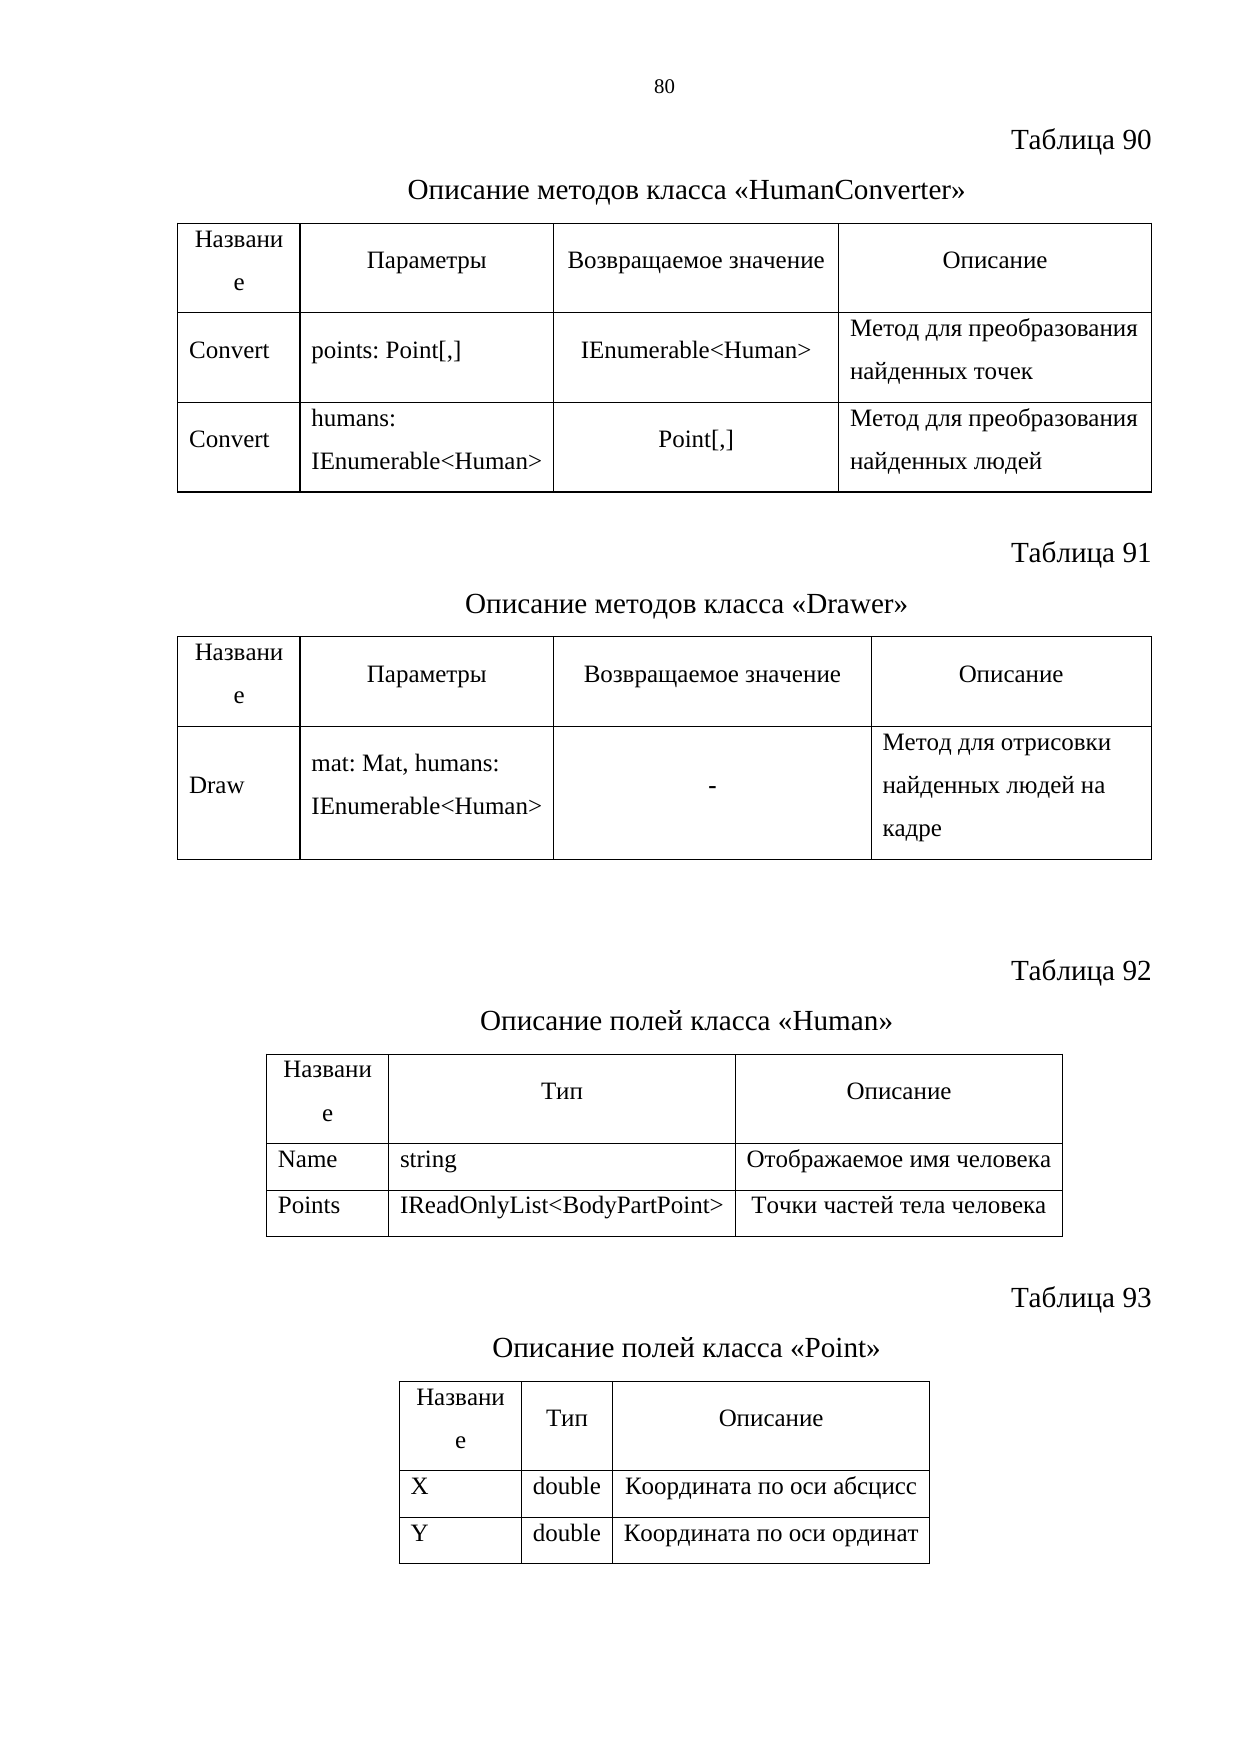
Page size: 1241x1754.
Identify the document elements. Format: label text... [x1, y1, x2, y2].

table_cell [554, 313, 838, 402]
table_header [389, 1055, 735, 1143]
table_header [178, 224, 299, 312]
text Описание методов класса «Drawer» [177, 586, 1152, 619]
text Таблица 91 [177, 536, 1152, 569]
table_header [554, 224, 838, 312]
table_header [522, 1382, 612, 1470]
text Таблица 93 [177, 1280, 1152, 1314]
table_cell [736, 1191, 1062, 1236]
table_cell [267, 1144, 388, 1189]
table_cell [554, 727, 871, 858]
text Таблица 92 [177, 953, 1152, 986]
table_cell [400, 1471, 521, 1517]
text Таблица 90 [177, 122, 1152, 156]
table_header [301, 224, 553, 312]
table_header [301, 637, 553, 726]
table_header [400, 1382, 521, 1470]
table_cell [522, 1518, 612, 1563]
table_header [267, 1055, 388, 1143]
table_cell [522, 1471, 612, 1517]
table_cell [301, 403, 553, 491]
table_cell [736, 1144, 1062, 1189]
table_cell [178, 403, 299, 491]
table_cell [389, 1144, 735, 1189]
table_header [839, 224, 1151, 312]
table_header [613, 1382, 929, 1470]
text Описание полей класса «Point» [177, 1331, 1152, 1364]
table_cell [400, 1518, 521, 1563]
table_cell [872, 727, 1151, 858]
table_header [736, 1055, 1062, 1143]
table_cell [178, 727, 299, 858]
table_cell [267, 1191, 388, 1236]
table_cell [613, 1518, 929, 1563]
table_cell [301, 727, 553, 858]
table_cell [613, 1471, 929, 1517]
text Описание полей класса «Human» [177, 1003, 1152, 1037]
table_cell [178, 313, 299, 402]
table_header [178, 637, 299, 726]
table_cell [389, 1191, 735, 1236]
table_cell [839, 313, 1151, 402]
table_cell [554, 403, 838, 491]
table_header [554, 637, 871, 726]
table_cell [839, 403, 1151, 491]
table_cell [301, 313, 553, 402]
text Описание методов класса «HumanConverter» [177, 172, 1152, 206]
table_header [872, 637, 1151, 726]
